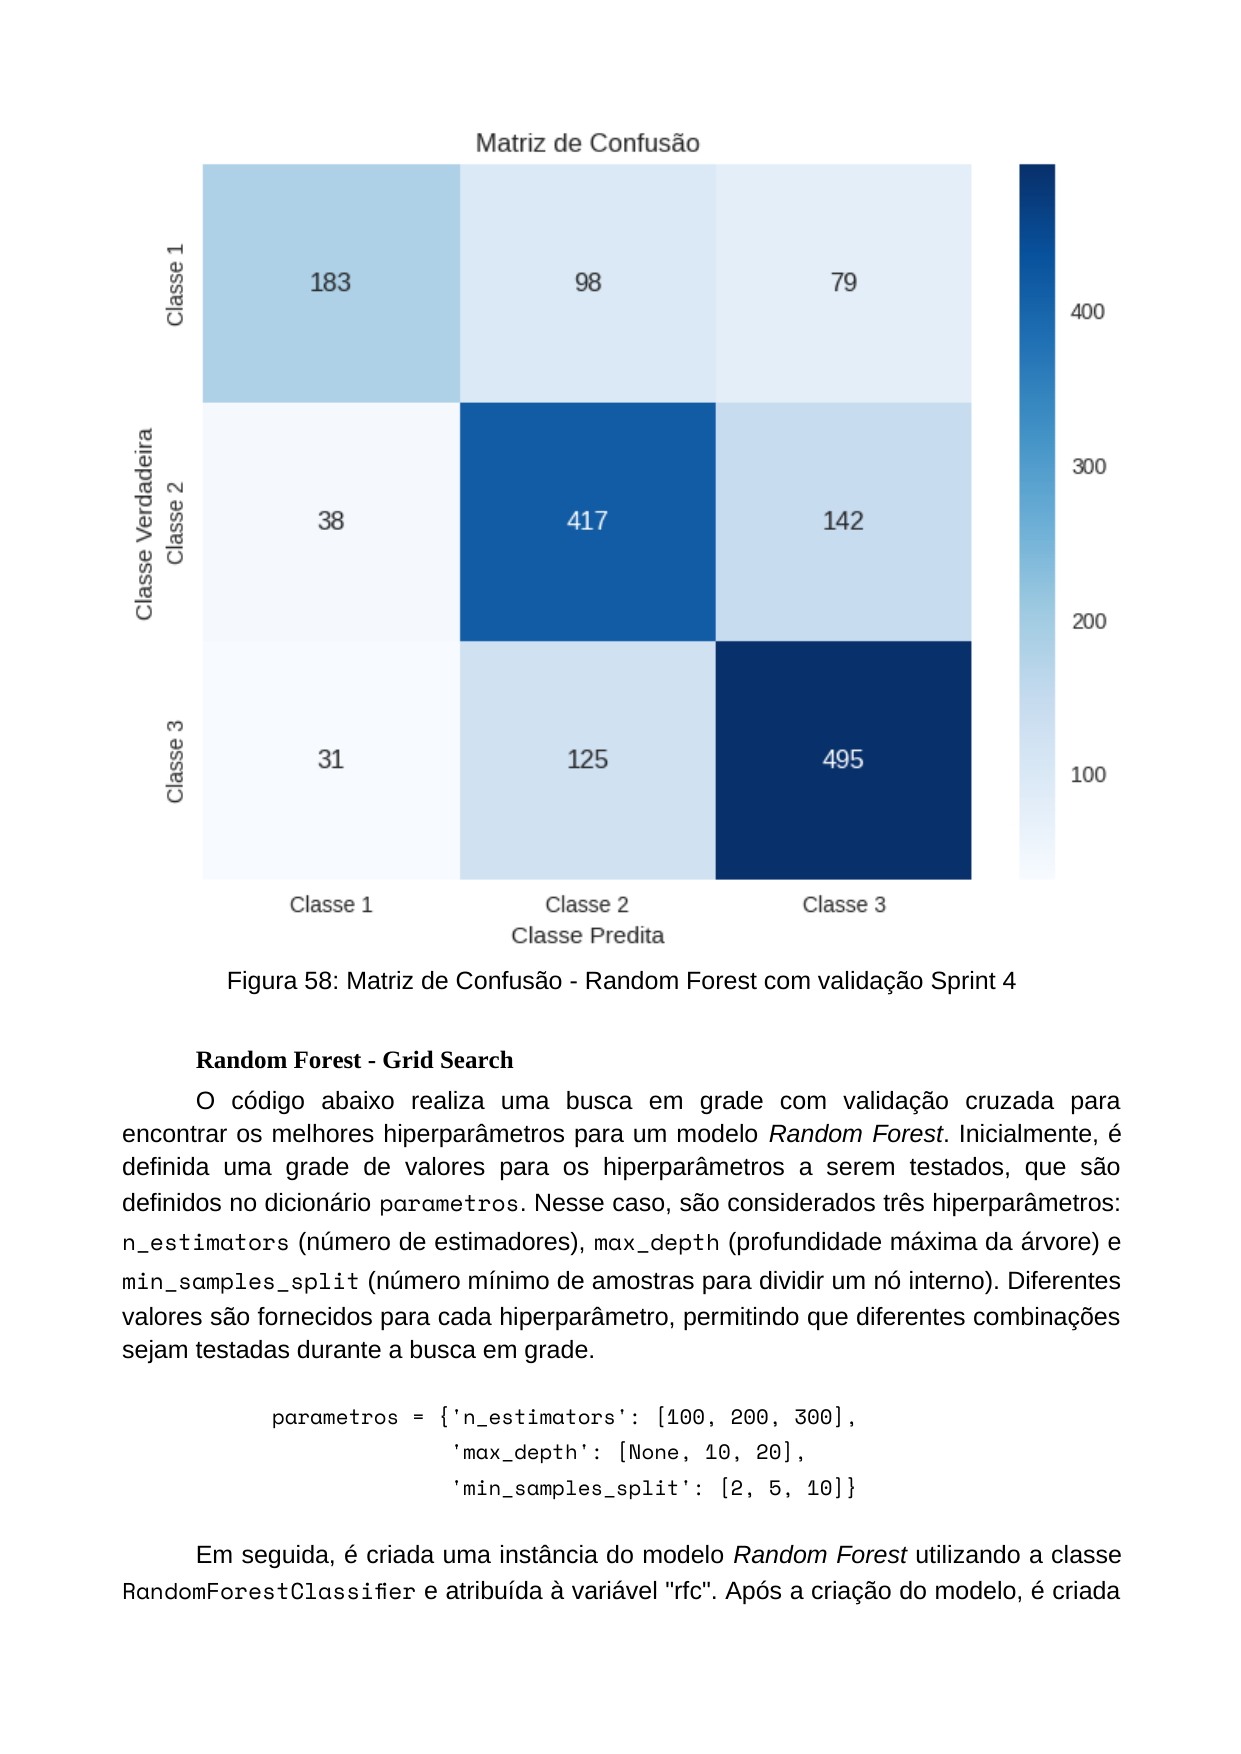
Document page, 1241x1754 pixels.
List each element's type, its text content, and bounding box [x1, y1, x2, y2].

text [122, 1540, 1122, 1608]
text 'max_depth': [None, 10, 20], [272, 1436, 1122, 1467]
text O código abaixo realiza uma busca em grade com validação cruzada para encontrar os melhores hiperparâmetros para um modelo Random Forest. Inicialmente, é definida uma grade de valores para os hiperparâmetros a serem testados, que são definidos no dicionário parametros. Nesse caso, são considerados três hiperparâmetros: n_estimators (número de estimadores), max_depth (profundidade máxima da árvore) e min_samples_split (número mínimo de amostras para dividir um nó interno). Diferentes valores são fornecidos para cada hiperparâmetro, permitindo que diferentes combinações sejam testadas durante a busca em grade. [122, 1086, 1122, 1364]
picture [121, 118, 1122, 962]
text 'min_samples_split': [2, 5, 10]} [272, 1472, 1122, 1503]
text parametros = {'n_estimators': [100, 200, 300], [272, 1401, 1122, 1432]
text Figura 58: Matriz de Confusão - Random Forest com validação Sprint 4 [122, 966, 1122, 995]
